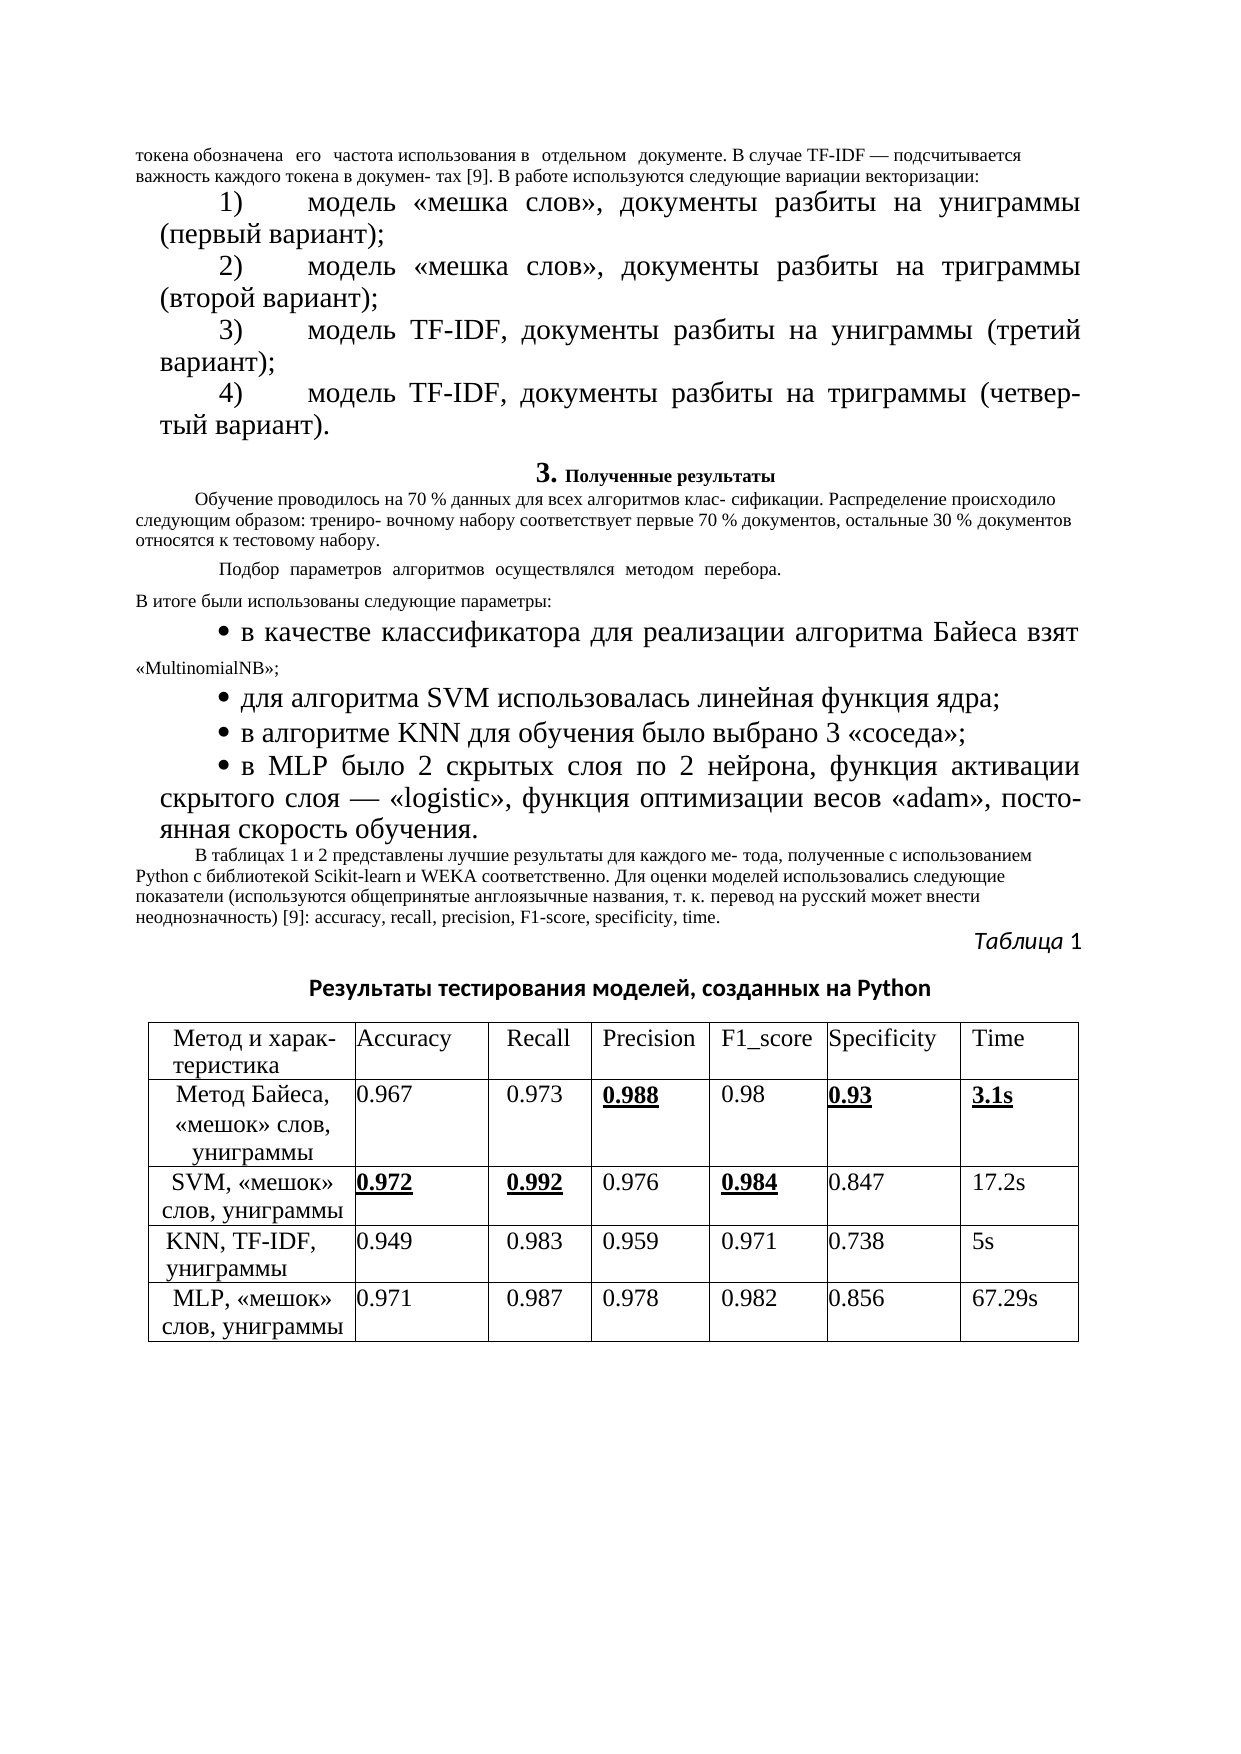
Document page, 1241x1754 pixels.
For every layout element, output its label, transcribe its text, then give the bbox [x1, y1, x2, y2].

text В итоге были использованы следующие параметры: [135, 582, 1092, 614]
text токена обозначена его частота использования в отдельном документе. В случае TF-IDF — подсчитывается важность каждого токена в докумен- тах [9]. В работе используются следующие вариации векторизации: [135, 145, 1081, 186]
table_cell 0.856 [828, 1283, 960, 1341]
table_cell 0.847 [828, 1167, 960, 1225]
table_cell 0.983 [489, 1226, 591, 1282]
table_cell 0.972 [356, 1167, 488, 1225]
table_header Метод и харак- теристика [149, 1023, 355, 1079]
table_cell 0.982 [710, 1283, 827, 1341]
text Подбор параметров алгоритмов осуществлялся методом перебора. [219, 551, 1092, 582]
table_header Specificity [828, 1023, 960, 1079]
list модель «мешка слов», документы разбиты на триграммы (второй вариант); [159, 250, 1081, 314]
list модель TF-IDF, документы разбиты на униграммы (третий вариант); [159, 314, 1081, 377]
table_cell 0.959 [592, 1226, 709, 1282]
subtitle Полученные результаты [218, 456, 1092, 489]
table_cell 17.2s [961, 1167, 1078, 1225]
table_cell 0.987 [489, 1283, 591, 1341]
table_cell 0.971 [356, 1283, 488, 1341]
table_cell 0.973 [489, 1080, 591, 1166]
list в алгоритме KNN для обучения было выбрано 3 «соседа»; [218, 715, 1092, 749]
table_cell 0.93 [828, 1080, 960, 1166]
table_cell Метод Байеса, «мешок» слов, униграммы [149, 1080, 355, 1166]
text В таблицах 1 и 2 представлены лучшие результаты для каждого ме- тода, полученные с использованием Python с библиотекой Scikit-learn и WEKA соответственно. Для оценки моделей использовались следующие показатели (используются общепринятые англоязычные названия, т. к. перевод на русский может внести неоднозначность) [9]: accuracy, recall, precision, F1-score, specificity, time. [135, 845, 1081, 927]
table_cell 0.984 [710, 1167, 827, 1225]
table_cell 0.992 [489, 1167, 591, 1225]
table_cell SVM, «мешок» слов, униграммы [149, 1167, 355, 1225]
text Таблица 1 [973, 927, 1083, 955]
table_cell MLP, «мешок» слов, униграммы [149, 1283, 355, 1341]
table_cell 0.978 [592, 1283, 709, 1341]
list модель TF-IDF, документы разбиты на триграммы (четвер- тый вариант). [159, 377, 1081, 441]
table_cell 0.98 [710, 1080, 827, 1166]
list в MLP было 2 скрытых слоя по 2 нейрона, функция активации скрытого слоя — «logistic», функция оптимизации весов «adam», посто- янная скорость обучения. [159, 749, 1081, 845]
table_header Accuracy [356, 1023, 488, 1079]
table_cell 0.971 [710, 1226, 827, 1282]
list для алгоритма SVM использовалась линейная функция ядра; [218, 681, 1092, 715]
text Результаты тестирования моделей, созданных на Python [159, 972, 1081, 1003]
text Обучение проводилось на 70 % данных для всех алгоритмов клас- сификации. Распределение происходило следующим образом: трениро- вочному набору соответствует первые 70 % документов, остальные 30 % документов относятся к тестовому набору. [135, 489, 1081, 551]
list модель «мешка слов», документы разбиты на униграммы (первый вариант); [159, 186, 1081, 250]
table_cell 0.949 [356, 1226, 488, 1282]
table_header Recall [489, 1023, 591, 1079]
table_cell 0.988 [592, 1080, 709, 1166]
table_header Time [961, 1023, 1078, 1079]
table_cell KNN, TF-IDF, униграммы [149, 1226, 355, 1282]
table_cell 0.967 [356, 1080, 488, 1166]
table_cell 0.738 [828, 1226, 960, 1282]
list в качестве классификатора для реализации алгоритма Байеса взят [218, 614, 1092, 648]
table_cell 5s [961, 1226, 1078, 1282]
table_header F1_score [710, 1023, 827, 1079]
table_cell 67.29s [961, 1283, 1078, 1341]
text «MultinomialNB»; [135, 648, 1092, 681]
table_cell 3.1s [961, 1080, 1078, 1166]
table_header Precision [592, 1023, 709, 1079]
table_cell 0.976 [592, 1167, 709, 1225]
